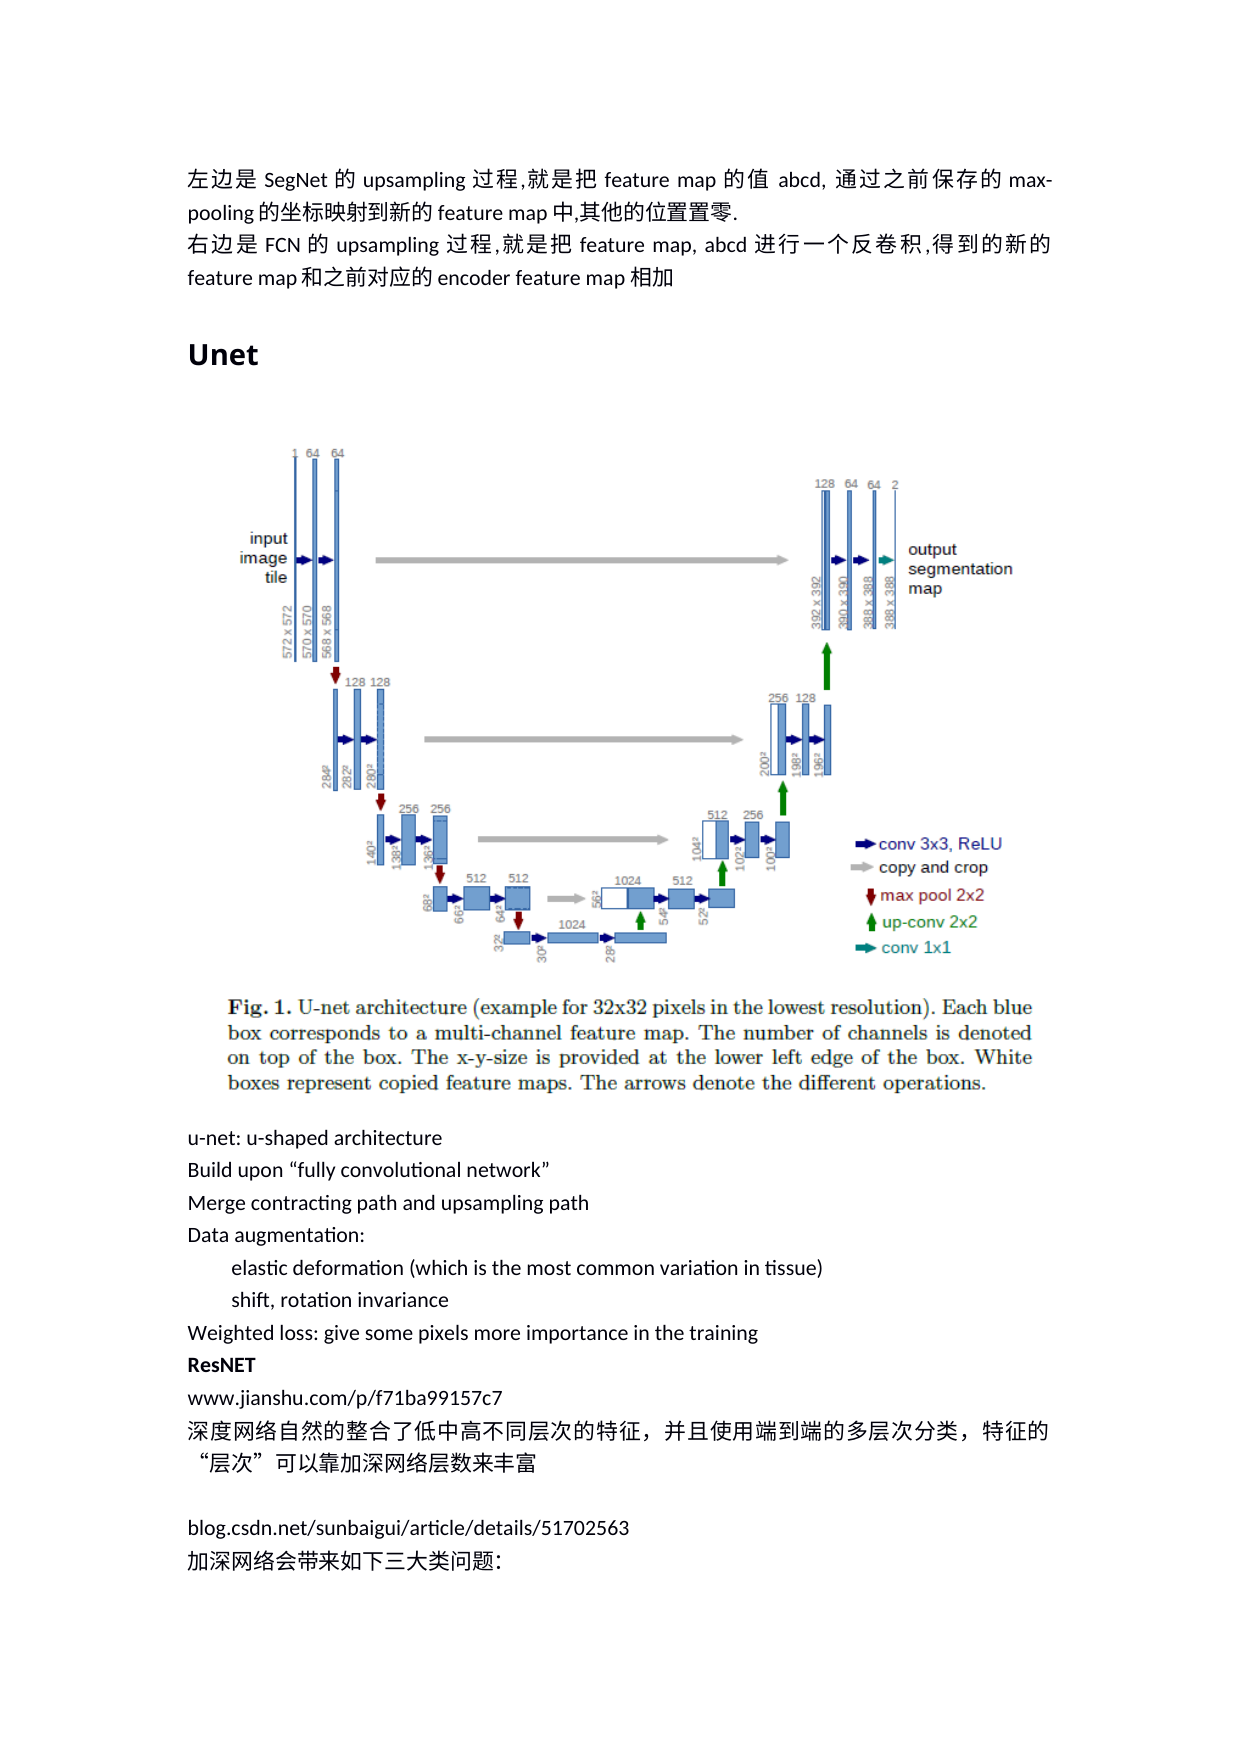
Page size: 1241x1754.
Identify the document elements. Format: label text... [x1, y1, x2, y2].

text 深度网络自然的整合了低中高不同层次的特征，并且使用端到端的多层次分类，特征的“层次”可以靠加深网络层数来丰富 [187, 1413, 1053, 1478]
text elastic deformation (which is the most common variation in tissue) [187, 1251, 1053, 1283]
text Weighted loss: give some pixels more importance in the training [187, 1316, 1053, 1348]
text 右边是FCN的upsampling过程,就是把feature map, abcd进行一个反卷积,得到的新的feature map和之前对应的encoder feature map 相加 [187, 227, 1053, 292]
text Data augmentation: [187, 1218, 1053, 1251]
text Merge contracting path and upsampling path [187, 1186, 1053, 1218]
text shift, rotation invariance [187, 1283, 1053, 1316]
text www.jianshu.com/p/f71ba99157c7 [187, 1381, 1053, 1413]
text 加深网络会带来如下三大类问题： [187, 1543, 1053, 1576]
text 左边是SegNet的upsampling过程,就是把feature map的值 abcd, 通过之前保存的max-pooling的坐标映射到新的feature map中,其他的位置置零. [187, 162, 1053, 227]
text ResNET [187, 1348, 1053, 1381]
text Build upon “fully convolutional network” [187, 1153, 1053, 1186]
subtitle Unet [187, 321, 1053, 386]
picture [187, 438, 1053, 1114]
text u-net: u-shaped architecture [187, 1121, 1053, 1153]
text blog.csdn.net/sunbaigui/article/details/51702563 [187, 1511, 1053, 1543]
